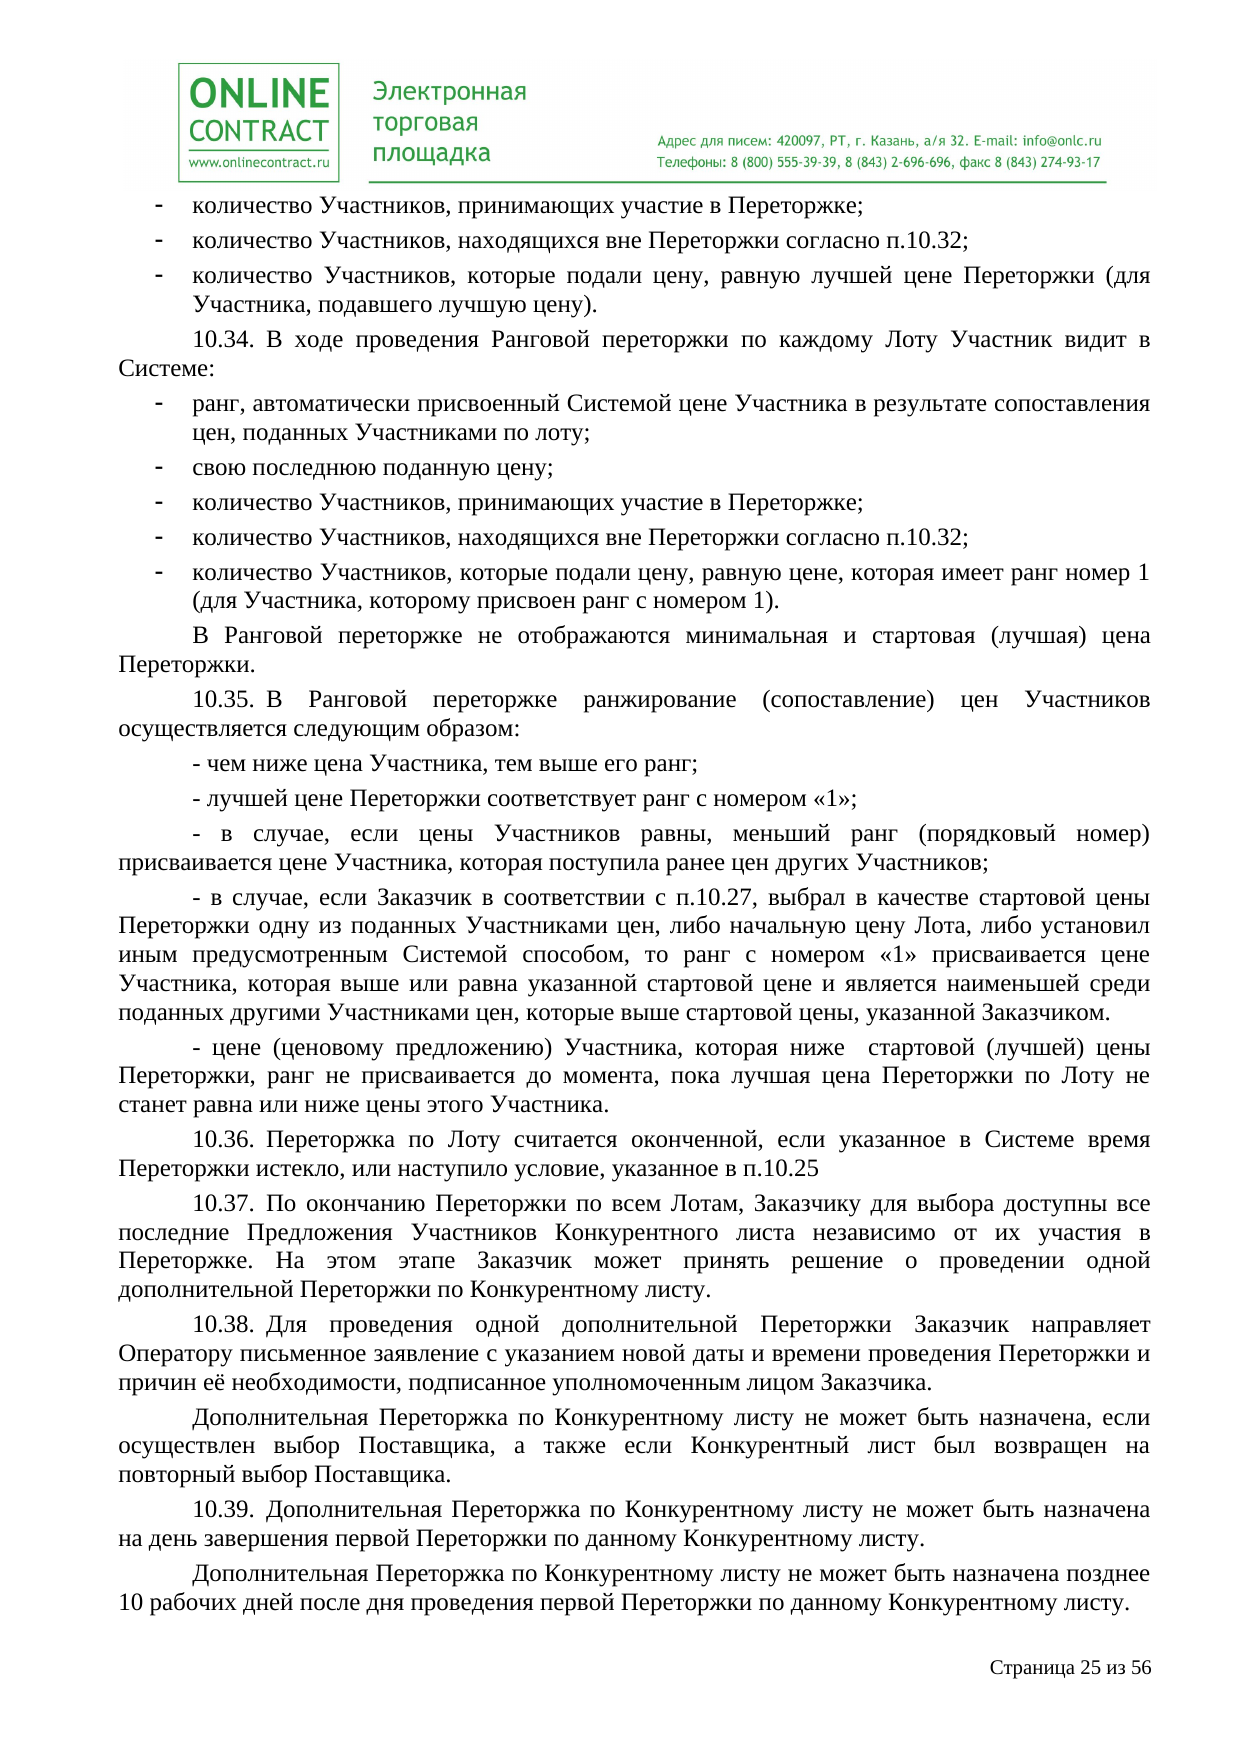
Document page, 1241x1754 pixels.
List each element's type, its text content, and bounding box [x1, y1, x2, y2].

list количество Участников, принимающих участие в Переторжке; [154, 191, 1152, 219]
list количество Участников, которые подали цену, равную лучшей цене Переторжки (для Участника, подавшего лучшую цену). [154, 261, 1152, 318]
list количество Участников, находящихся вне Переторжки согласно п.10.32; [154, 226, 1152, 254]
text В Ранговой переторжке не отображаются минимальная и стартовая (лучшая) цена Переторжки. [118, 621, 1152, 678]
text Дополнительная Переторжка по Конкурентному листу не может быть назначена, если осуществлен выбор Поставщика, а также если Конкурентный лист был возвращен на повторный выбор Поставщика. [118, 1402, 1152, 1488]
text - цене (ценовому предложению) Участника, которая ниже стартовой (лучшей) цены Переторжки, ранг не присваивается до момента, пока лучшая цена Переторжки по Лоту не станет равна или ниже цены этого Участника. [118, 1032, 1152, 1118]
text - в случае, если Заказчик в соответствии с п.10.27, выбрал в качестве стартовой цены Переторжки одну из поданных Участниками цен, либо начальную цену Лота, либо установил иным предусмотренным Системой способом, то ранг с номером «1» присваивается цене Участника, которая выше или равна указанной стартовой цене и является наименьшей среди поданных другими Участниками цен, которые выше стартовой цены, указанной Заказчиком. [118, 882, 1152, 1026]
list В ходе проведения Ранговой переторжки по каждому Лоту Участник видит в Системе: [118, 324, 1152, 382]
list ранг, автоматически присвоенный Системой цене Участника в результате сопоставления цен, поданных Участниками по лоту; [154, 388, 1152, 446]
text - лучшей цене Переторжки соответствует ранг с номером «1»; [192, 783, 1152, 812]
list В Ранговой переторжке ранжирование (сопоставление) цен Участников осуществляется следующим образом: [118, 684, 1152, 742]
text Дополнительная Переторжка по Конкурентному листу не может быть назначена позднее 10 рабочих дней после дня проведения первой Переторжки по данному Конкурентному листу. [118, 1558, 1152, 1616]
picture [123, 59, 1157, 191]
list Переторжка по Лоту считается оконченной, если указанное в Системе время Переторжки истекло, или наступило условие, указанное в п.10.25 [118, 1124, 1152, 1182]
list количество Участников, которые подали цену, равную цене, которая имеет ранг номер 1 (для Участника, которому присвоен ранг с номером 1). [154, 557, 1152, 614]
list количество Участников, находящихся вне Переторжки согласно п.10.32; [154, 522, 1152, 551]
list Дополнительная Переторжка по Конкурентному листу не может быть назначена на день завершения первой Переторжки по данному Конкурентному листу. [118, 1494, 1152, 1552]
text - в случае, если цены Участников равны, меньший ранг (порядковый номер) присваивается цене Участника, которая поступила ранее цен других Участников; [118, 818, 1152, 876]
list количество Участников, принимающих участие в Переторжке; [154, 487, 1152, 516]
text - чем ниже цена Участника, тем выше его ранг; [192, 748, 1152, 777]
list свою последнюю поданную цену; [154, 452, 1152, 481]
list Для проведения одной дополнительной Переторжки Заказчик направляет Оператору письменное заявление с указанием новой даты и времени проведения Переторжки и причин её необходимости, подписанное уполномоченным лицом Заказчика. [118, 1309, 1152, 1396]
list По окончанию Переторжки по всем Лотам, Заказчику для выбора доступны все последние Предложения Участников Конкурентного листа независимо от их участия в Переторжке. На этом этапе Заказчик может принять решение о проведении одной дополнительной Переторжки по Конкурентному листу. [118, 1188, 1152, 1303]
